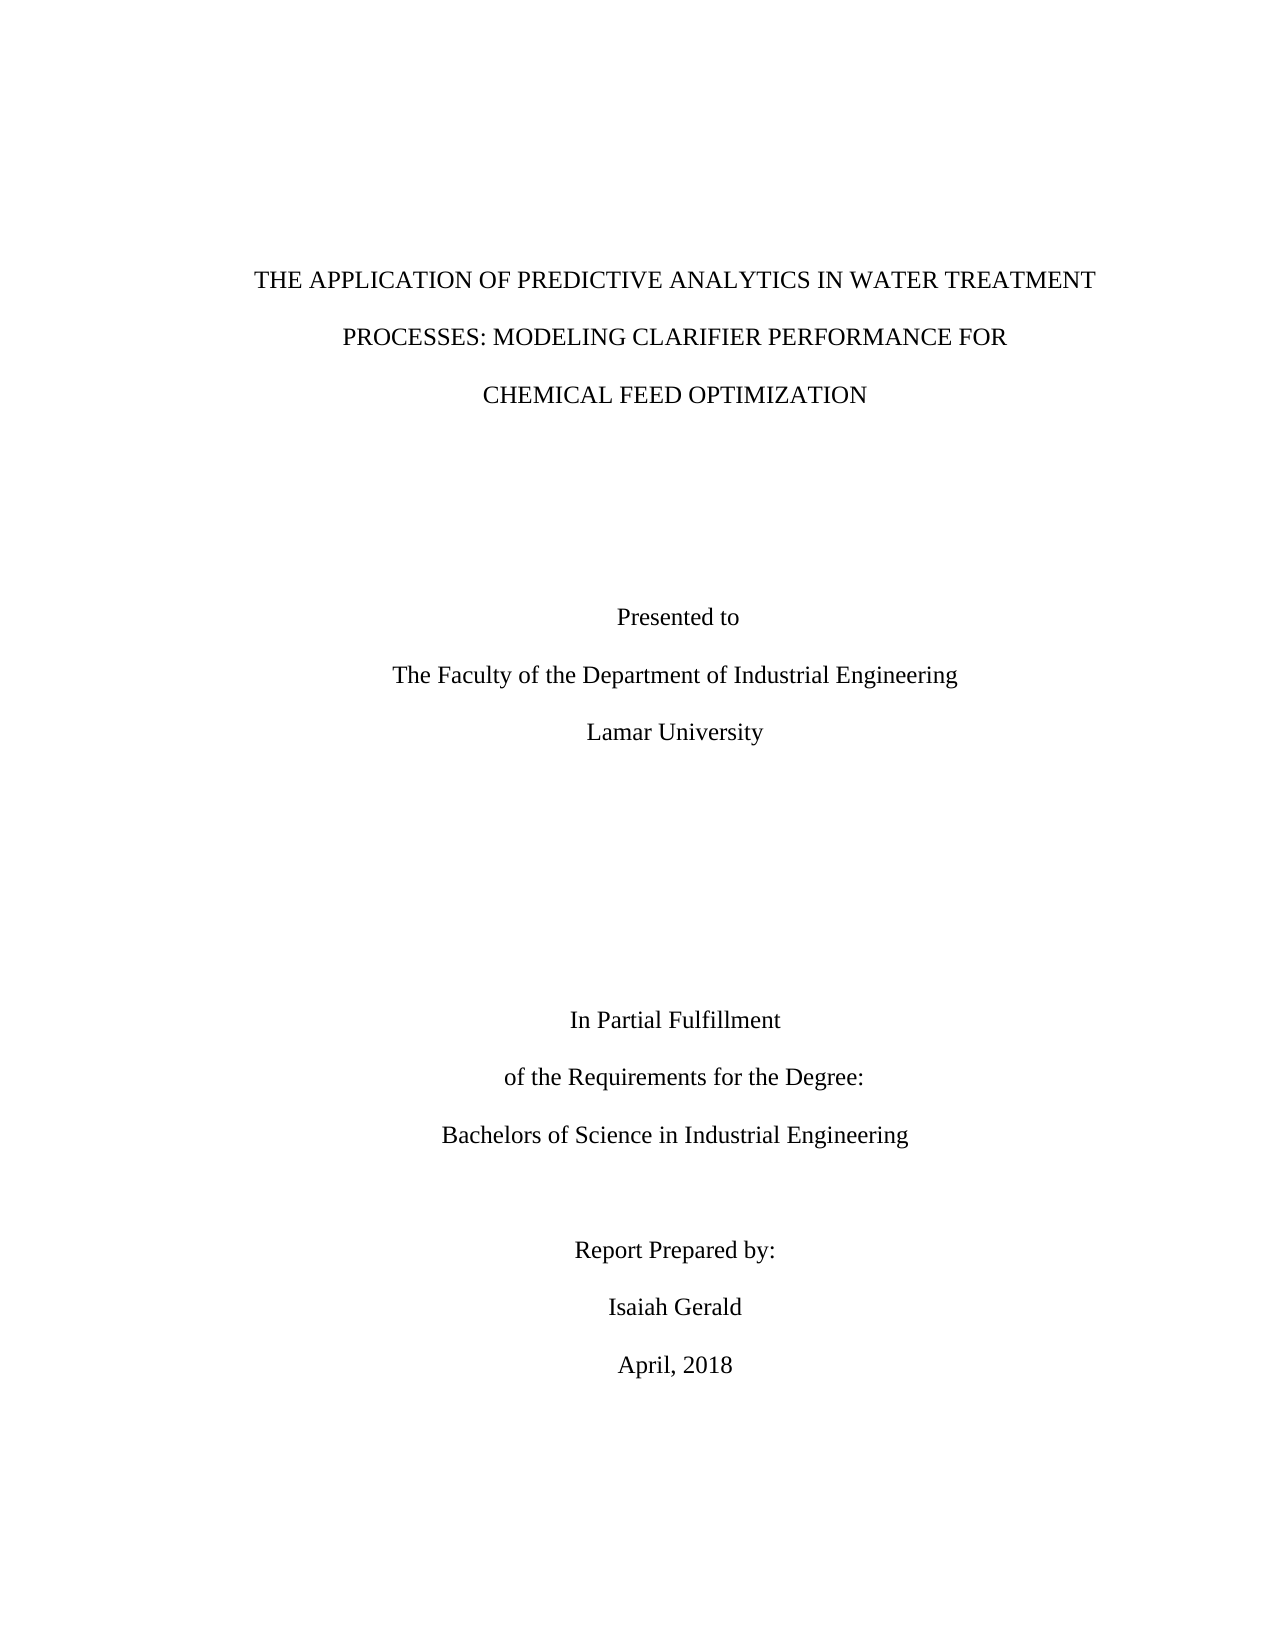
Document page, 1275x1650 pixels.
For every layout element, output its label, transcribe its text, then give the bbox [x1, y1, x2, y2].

text In Partial Fulfillment [225, 1005, 1125, 1034]
text Lamar University [225, 717, 1125, 746]
text Hof the Requirements for the Degree: [225, 1062, 1125, 1091]
text CHEMICAL FEED OPTIMIZATION [225, 380, 1125, 409]
text THE APPLICATION OF PREDICTIVE ANALYTICS IN WATER TREATMENT PROCESSES: MODELING CLARIFIER PERFORMANCE FOR [225, 265, 1125, 351]
text The Faculty of the Department of Industrial Engineering [225, 660, 1125, 689]
text April, 2018 [225, 1350, 1125, 1379]
text Isaiah Gerald [225, 1292, 1125, 1321]
text Bachelors of Science in Industrial Engineering [225, 1120, 1125, 1149]
text Report Prepared by: [225, 1235, 1125, 1264]
text Presented to [225, 602, 1125, 631]
